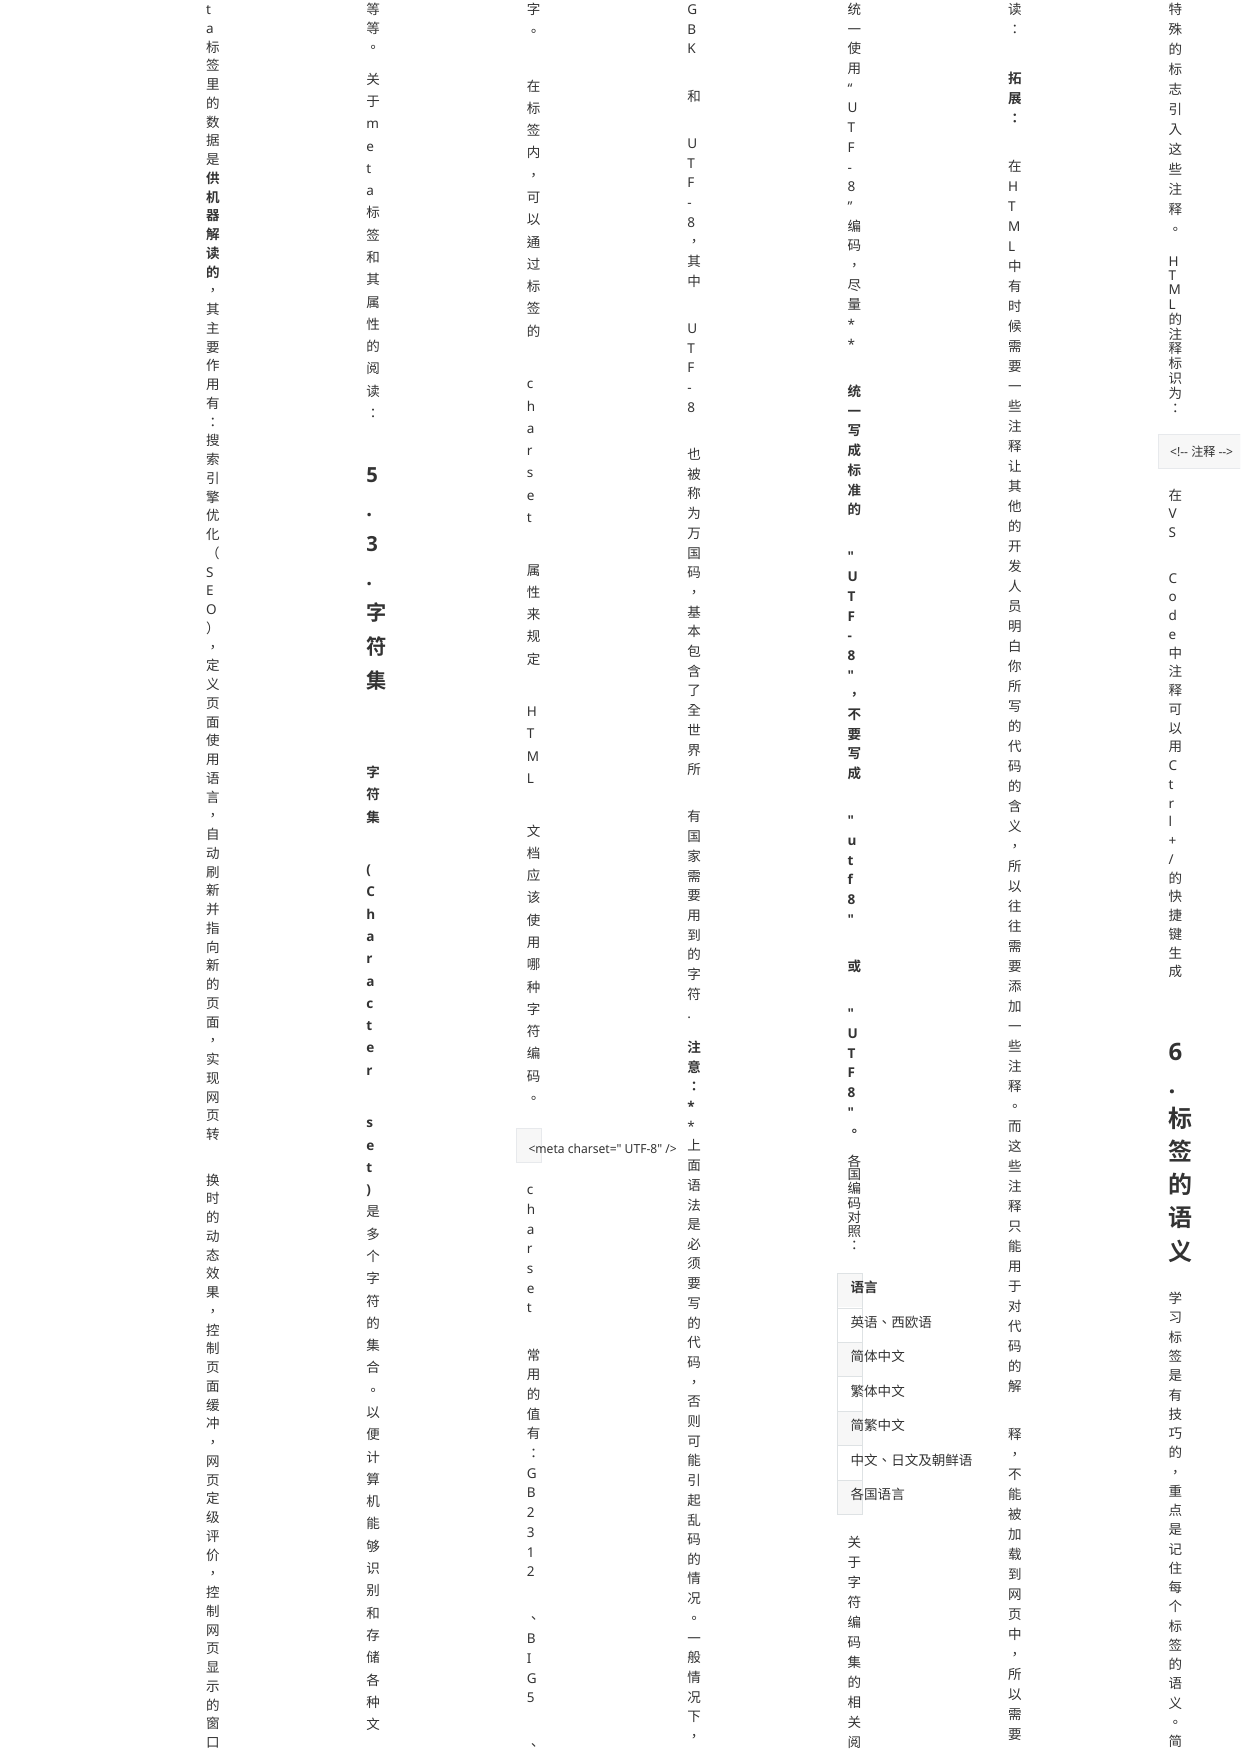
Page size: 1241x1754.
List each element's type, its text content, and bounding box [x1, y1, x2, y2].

text HTML的注释标识为： [1168, 254, 1184, 417]
table_cell 简繁中文 [838, 1412, 862, 1445]
table_cell 简体中文 [838, 1343, 862, 1376]
table_cell 各国语言 [838, 1481, 862, 1514]
table_cell 英语、西欧语 [838, 1309, 862, 1342]
text 各国编码对照： [847, 1155, 862, 1255]
table_header 语言 [838, 1274, 862, 1307]
table_cell 繁体中文 [838, 1377, 862, 1411]
table_header <!-- 注释 --> [1159, 435, 1240, 468]
